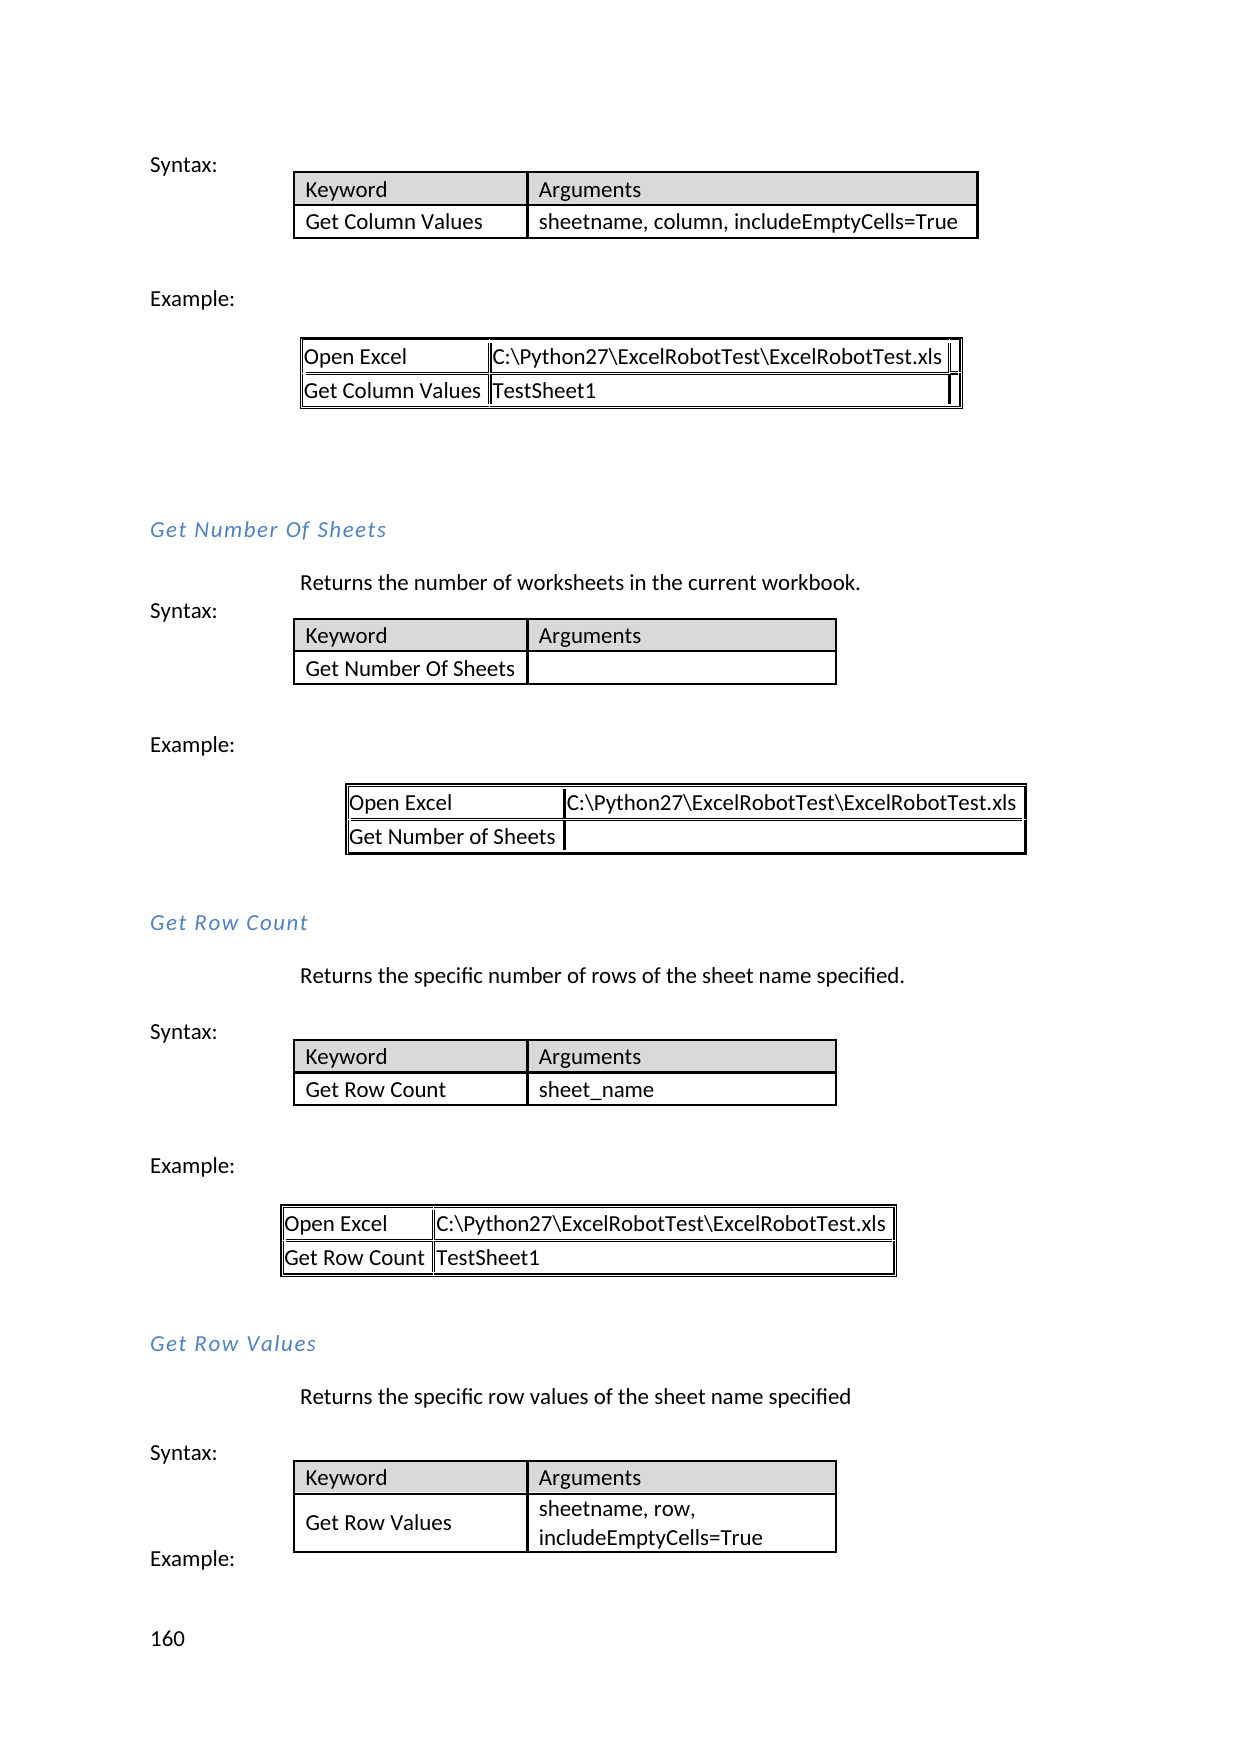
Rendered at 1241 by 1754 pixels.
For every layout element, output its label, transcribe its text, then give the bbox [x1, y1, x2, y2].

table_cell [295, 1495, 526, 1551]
subtitle Get Row Values [150, 1329, 1090, 1357]
subtitle Get Row Count [150, 908, 1090, 936]
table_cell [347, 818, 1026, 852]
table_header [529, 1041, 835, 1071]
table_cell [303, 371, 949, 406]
text Syntax: [150, 596, 1090, 624]
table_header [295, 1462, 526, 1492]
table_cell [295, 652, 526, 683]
text Example: [150, 284, 1090, 312]
subtitle Get Number Of Sheets [150, 515, 1090, 543]
text Syntax: [150, 1017, 1090, 1045]
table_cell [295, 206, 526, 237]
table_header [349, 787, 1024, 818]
text Example: [150, 730, 1090, 758]
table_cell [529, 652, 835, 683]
text Returns the specific number of rows of the sheet name specified. [150, 961, 1090, 989]
text Syntax: [150, 150, 1090, 178]
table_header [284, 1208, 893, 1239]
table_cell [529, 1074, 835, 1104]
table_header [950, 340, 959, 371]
text Returns the specific row values of the sheet name specified [150, 1382, 1090, 1410]
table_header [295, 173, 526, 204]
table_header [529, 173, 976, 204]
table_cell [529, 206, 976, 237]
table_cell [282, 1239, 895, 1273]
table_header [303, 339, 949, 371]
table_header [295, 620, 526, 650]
text Syntax: [150, 1438, 1090, 1466]
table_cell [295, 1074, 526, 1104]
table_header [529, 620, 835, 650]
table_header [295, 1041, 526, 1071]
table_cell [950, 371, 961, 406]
text Example: [150, 1544, 1090, 1572]
text Returns the number of worksheets in the current workbook. [150, 568, 1090, 596]
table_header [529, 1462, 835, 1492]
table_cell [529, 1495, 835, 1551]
text Example: [150, 1151, 1090, 1179]
